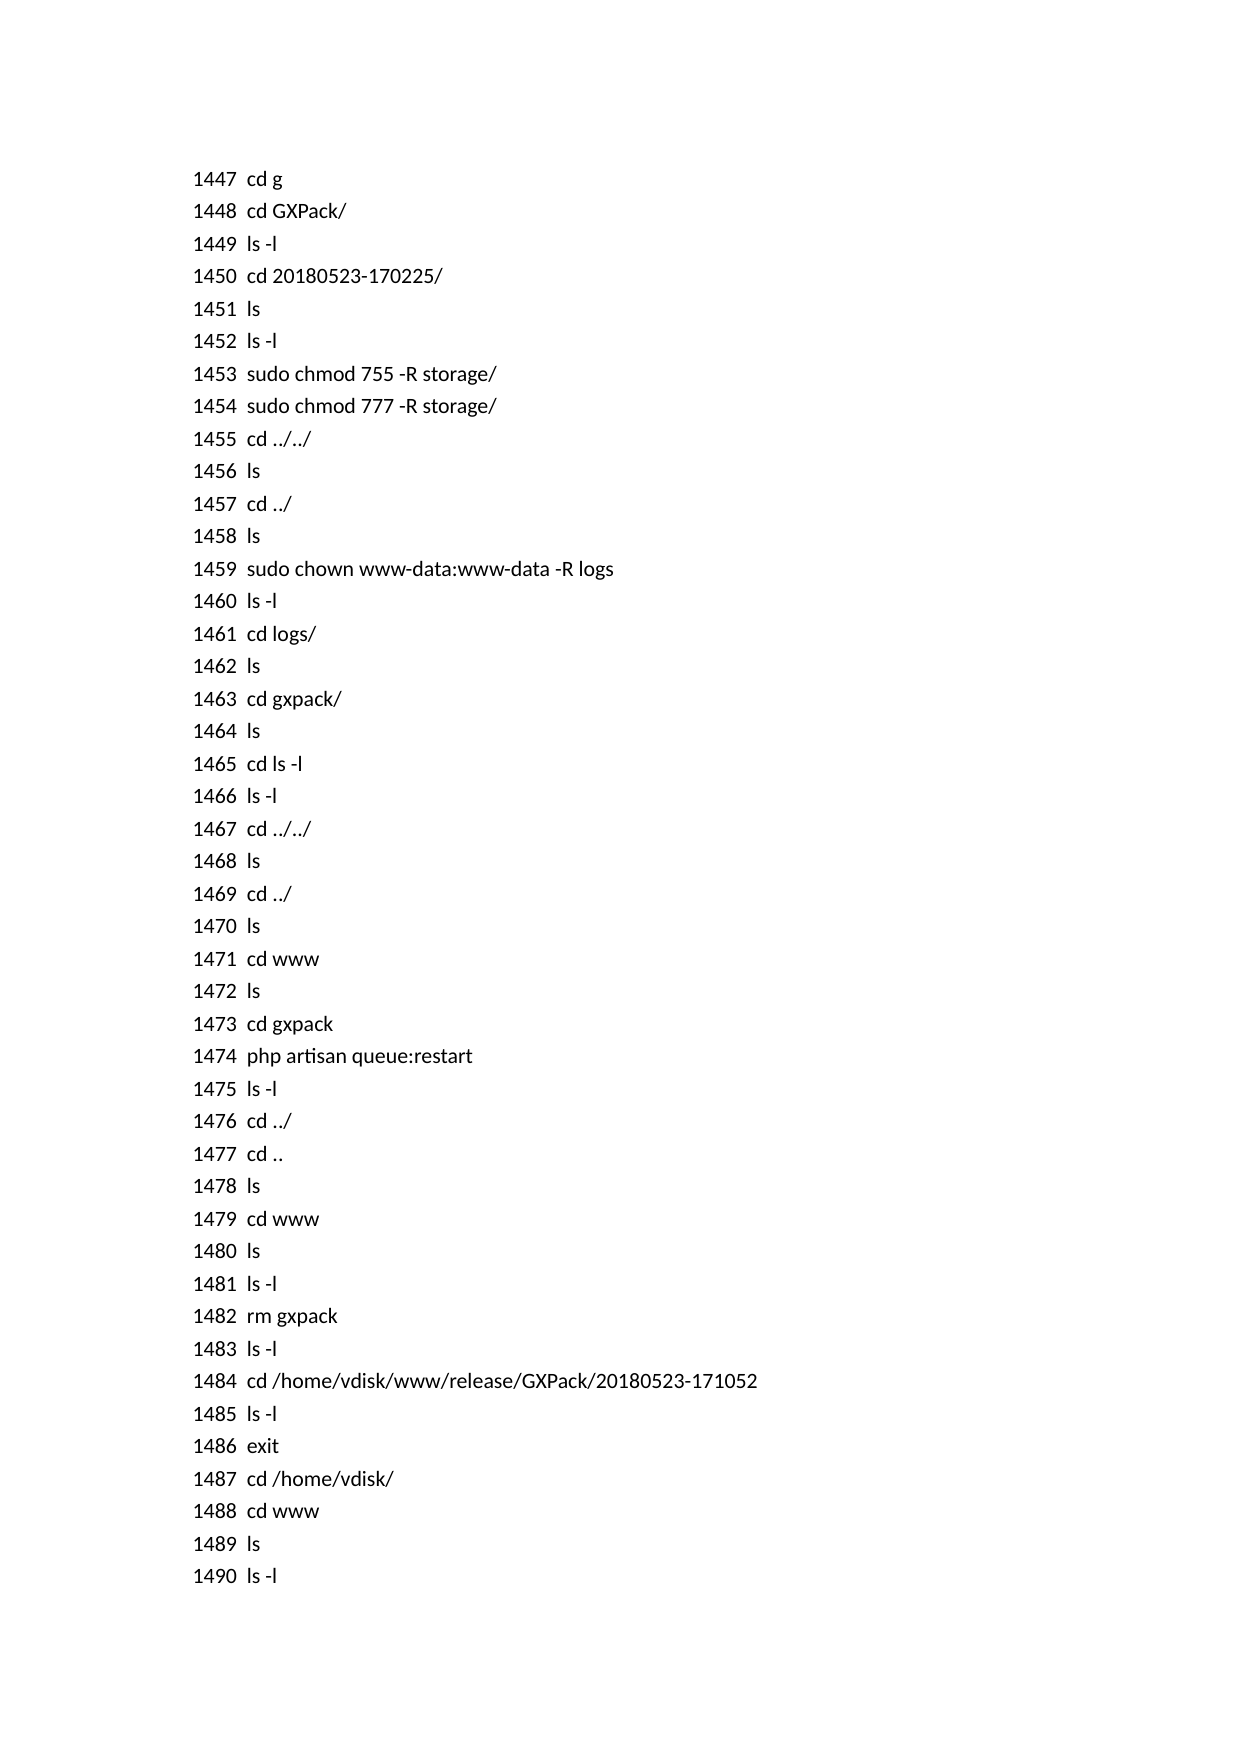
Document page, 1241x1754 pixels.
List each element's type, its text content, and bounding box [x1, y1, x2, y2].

text 1453 sudo chmod 755 -R storage/ [187, 357, 1053, 389]
text 1452 ls -l [187, 324, 1053, 357]
text 1447 cd g [187, 162, 1053, 194]
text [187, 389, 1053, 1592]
text 1450 cd 20180523-170225/ [187, 259, 1053, 292]
text 1448 cd GXPack/ [187, 194, 1053, 227]
text 1451 ls [187, 292, 1053, 324]
text 1449 ls -l [187, 227, 1053, 259]
